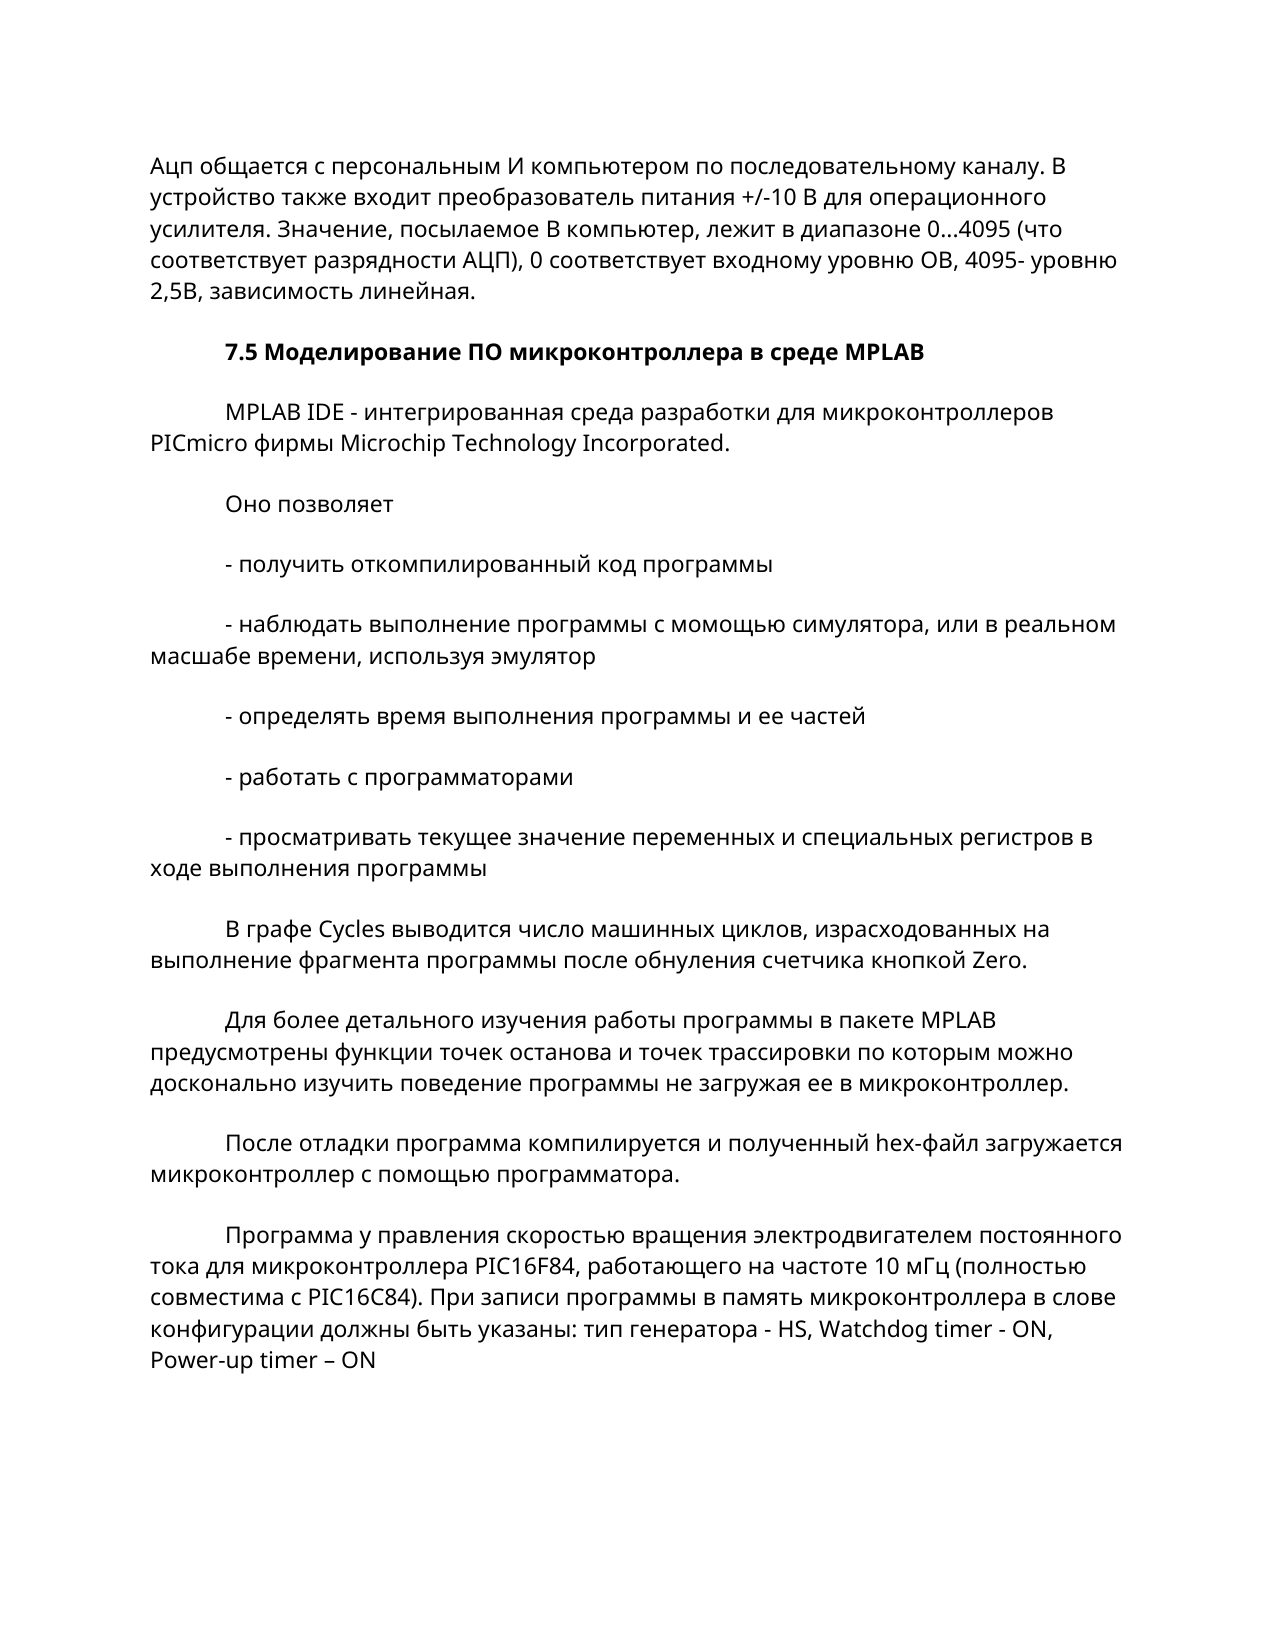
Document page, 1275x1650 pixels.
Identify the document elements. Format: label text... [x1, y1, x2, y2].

text В графе Cycles выводится число машинных циклов, израсходованных на выполнение фрагмента программы после обнуления счетчика кнопкой Zero. [150, 912, 1125, 975]
text - просматривать текущее значение переменных и специальных регистров в ходе выполнения программы [150, 821, 1125, 883]
text - наблюдать выполнение программы с момощью симулятора, или в реальном масшабе времени, используя эмулятор [150, 608, 1125, 671]
text Оно позволяет [150, 487, 1125, 519]
text - работать с программаторами [150, 760, 1125, 792]
text - получить откомпилированный код программы [150, 548, 1125, 579]
text Программа у правления скоростью вращения электродвигателем постоянного тока для микроконтроллера PIC16F84, работающего на частоте 10 мГц (полностью совместима с PIC16C84). При записи программы в память микроконтроллера в слове конфигурации должны быть указаны: тип генератора - HS, Watchdog timer - ON, Power-up timer – ON [150, 1219, 1125, 1375]
text MPLAB IDE - интегрированная среда разработки для микроконтроллеров PICmicro фирмы Microchip Technology Incorporated. [150, 396, 1125, 458]
text После отладки программа компилируется и полученный hex-файл загружается микроконтроллер с помощью программатора. [150, 1127, 1125, 1189]
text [150, 150, 1125, 306]
text - определять время выполнения программы и ее частей [150, 700, 1125, 731]
text 7.5 Моделирование ПО микроконтроллера в среде MPLAB [150, 335, 1125, 367]
text Для более детального изучения работы программы в пакете MPLAB предусмотрены функции точек останова и точек трассировки по которым можно досконально изучить поведение программы не загружая ее в микроконтроллер. [150, 1004, 1125, 1098]
